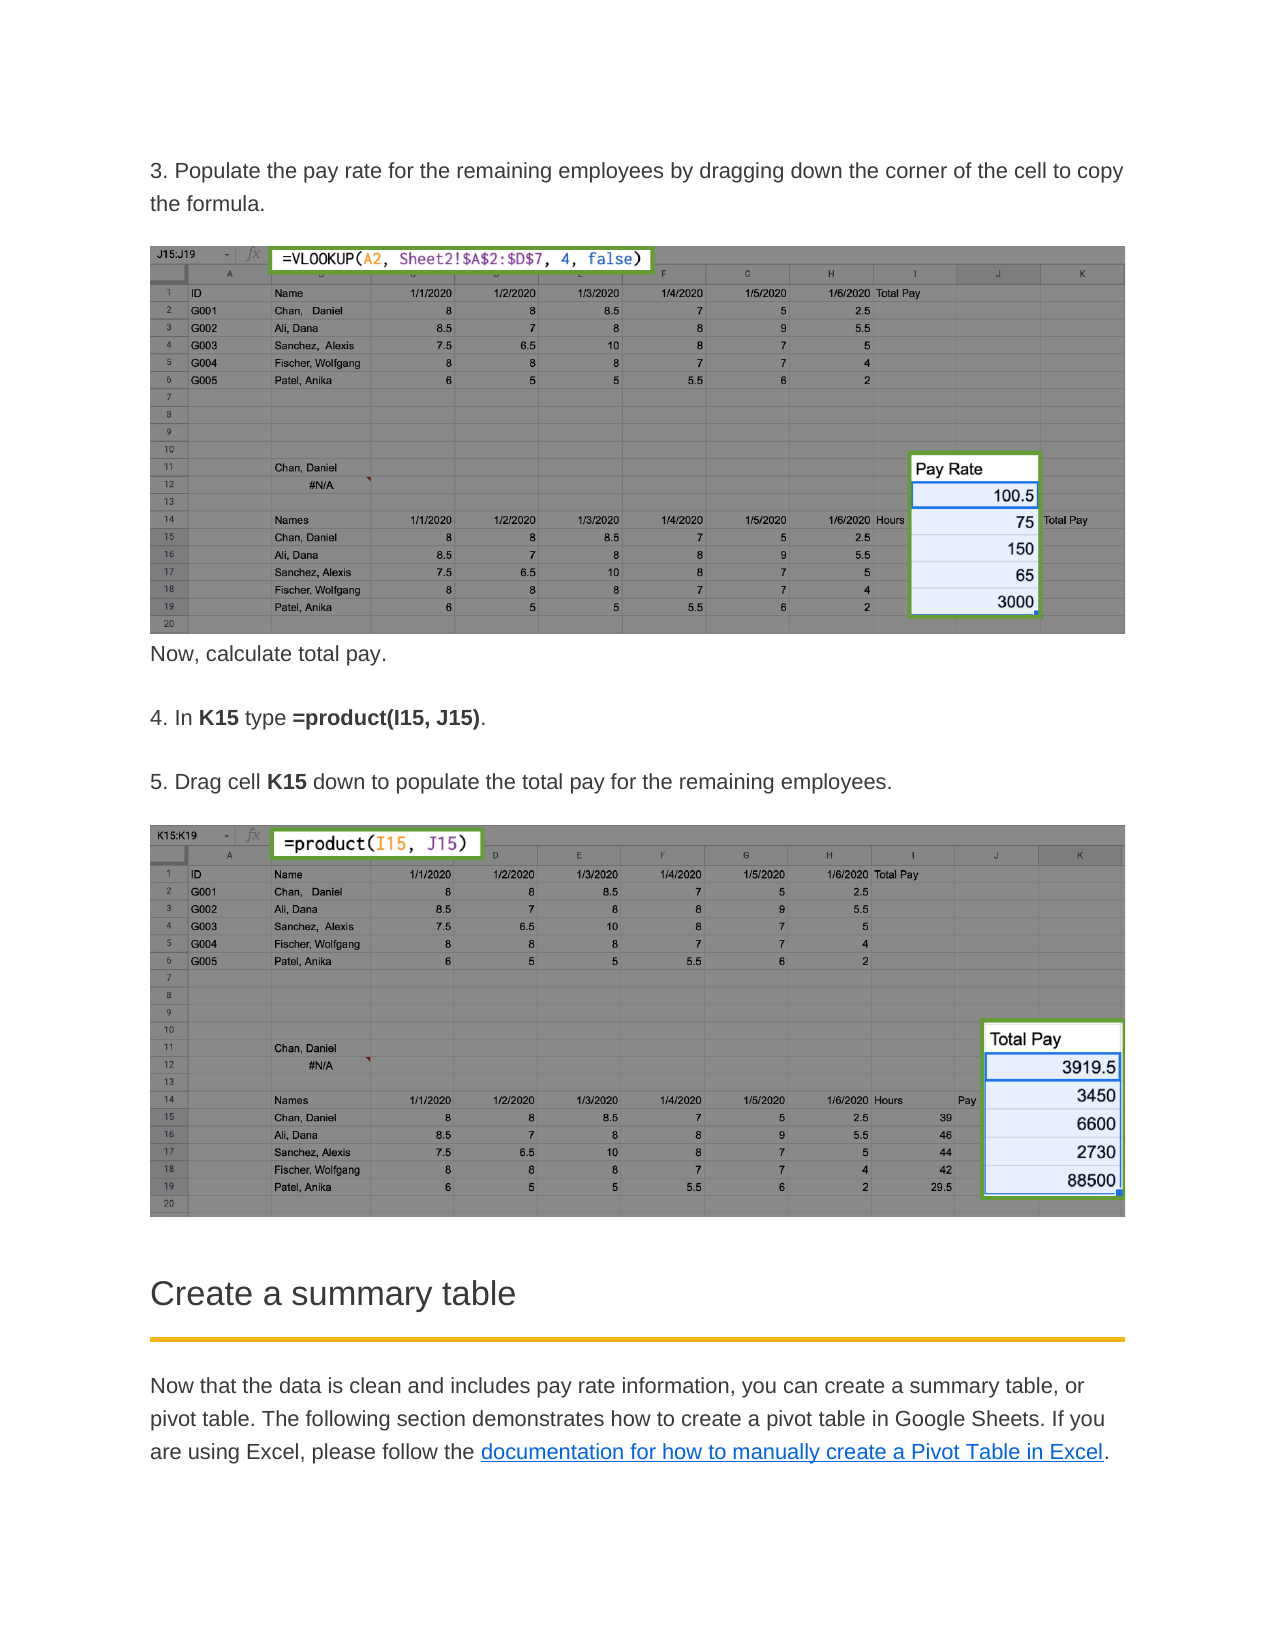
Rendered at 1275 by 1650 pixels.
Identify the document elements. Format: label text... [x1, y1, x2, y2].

text 5. Drag cell K15 down to populate the total pay for the remaining employees. [150, 761, 1125, 794]
picture [150, 825, 1125, 1217]
text Create a summary table [150, 1273, 1125, 1313]
text 4. In K15 type =product(I15, J15). [150, 697, 1125, 730]
text 3. Populate the pay rate for the remaining employees by dragging down the corner of the cell to copy the formula. [150, 150, 1125, 216]
text Now, calculate total pay. [150, 634, 1125, 666]
picture [150, 1337, 1125, 1342]
picture [150, 246, 1125, 634]
text Now that the data is clean and includes pay rate information, you can create a summary table, or pivot table. The following section demonstrates how to create a pivot table in Google Sheets. If you are using Excel, please follow the documentation for how to manually create a Pivot Table in Excel. [150, 1366, 1125, 1464]
